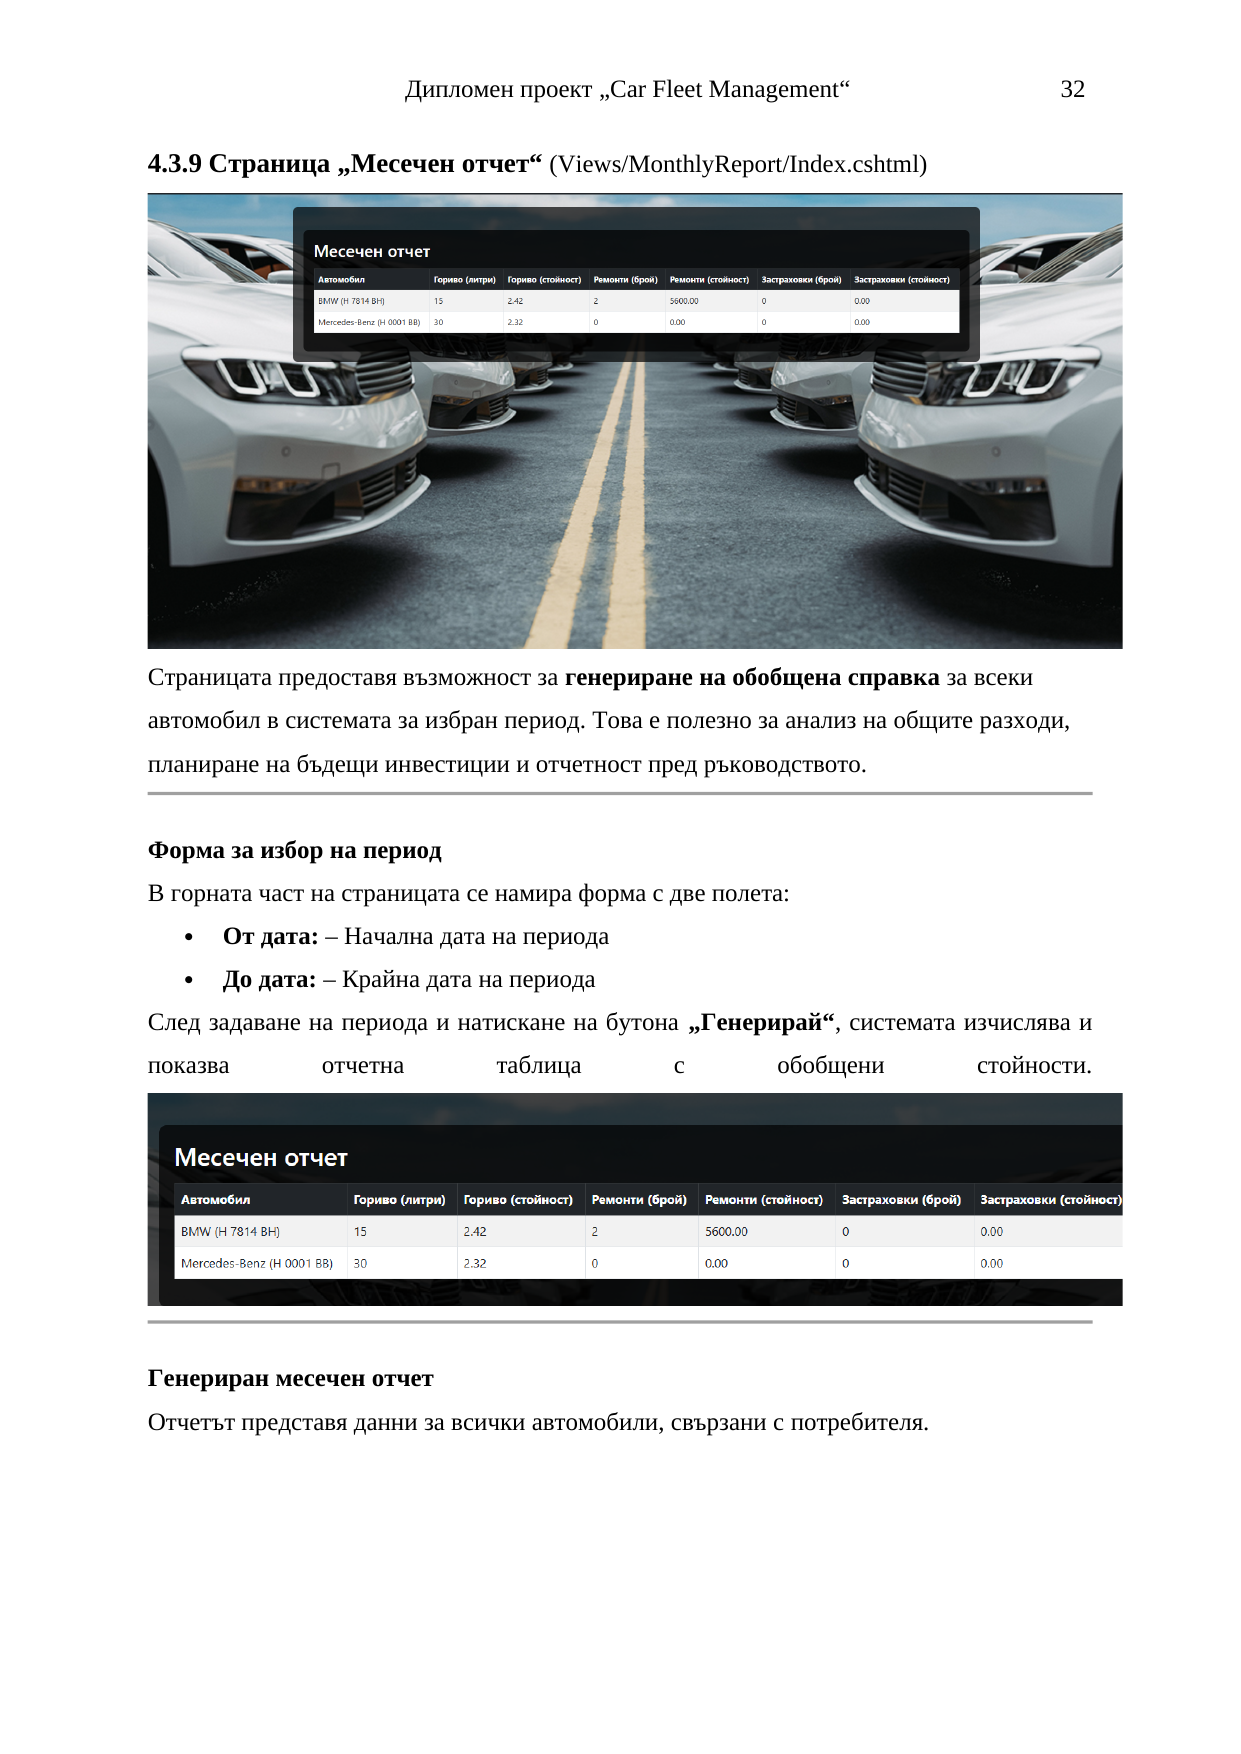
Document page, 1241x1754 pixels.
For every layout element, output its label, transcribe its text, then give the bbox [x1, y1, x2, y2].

text В горната част на страницата се намира форма с две полета: [148, 878, 1093, 907]
picture [147, 193, 1123, 649]
text 4.3.9 Страница „Месечен отчет“ (Views/MonthlyReport/Index.cshtml)Страницата предоставя възможност за генериране на обобщена справка за всеки автомобил в системата за избран период. Това е полезно за анализ на общите разходи, планиране на бъдещи инвестиции и отчетност пред ръководството. [148, 649, 1093, 777]
picture [147, 1093, 1123, 1306]
list До дата: – Крайна дата на периода [185, 964, 1093, 993]
text Отчетът представя данни за всички автомобили, свързани с потребителя. [148, 1407, 1093, 1435]
text 4.3.9 Страница „Месечен отчет“ (Views/MonthlyReport/Index.cshtml)Страницата предоставя възможност за генериране на обобщена справка за всеки автомобил в системата за избран период. Това е полезно за анализ на общите разходи, планиране на бъдещи инвестиции и отчетност пред ръководството. [148, 148, 1093, 193]
text Генериран месечен отчет [148, 1363, 1093, 1392]
list От дата: – Начална дата на периода [185, 921, 1093, 950]
text Форма за избор на период [148, 796, 1093, 864]
text След задаване на периода и натискане на бутона „Генерирай“, системата изчислява и показва отчетна таблица с обобщени стойности. [148, 1007, 1093, 1093]
